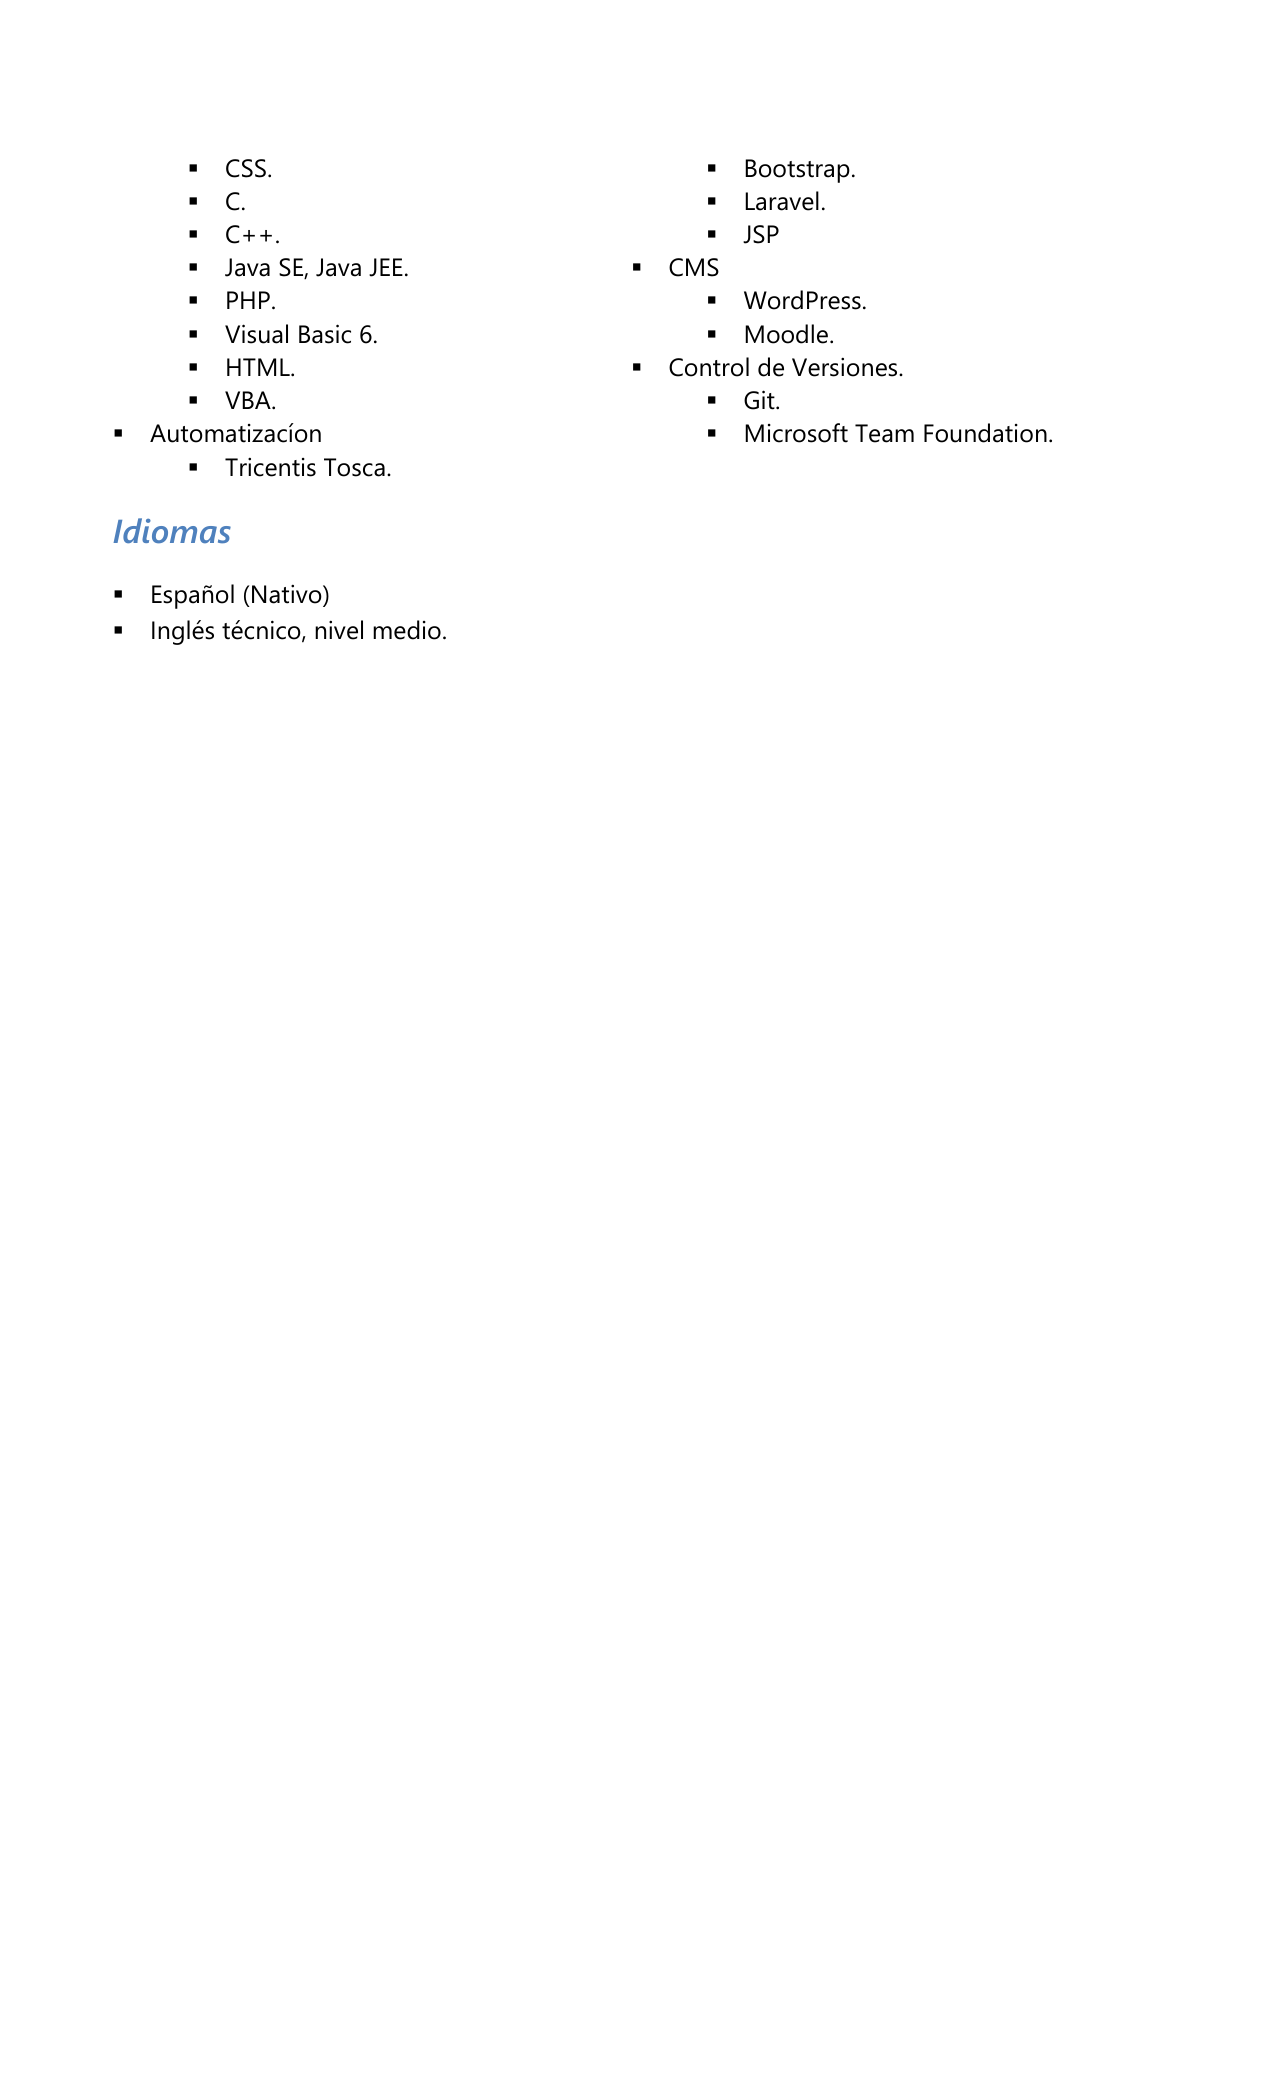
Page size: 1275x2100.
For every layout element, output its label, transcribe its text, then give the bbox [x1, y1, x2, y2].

list Inglés técnico, nivel medio. [112, 613, 1162, 646]
text Idiomas [112, 507, 1162, 552]
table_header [101, 150, 619, 482]
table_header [620, 150, 1151, 482]
list Español (Nativo) [112, 577, 1162, 610]
